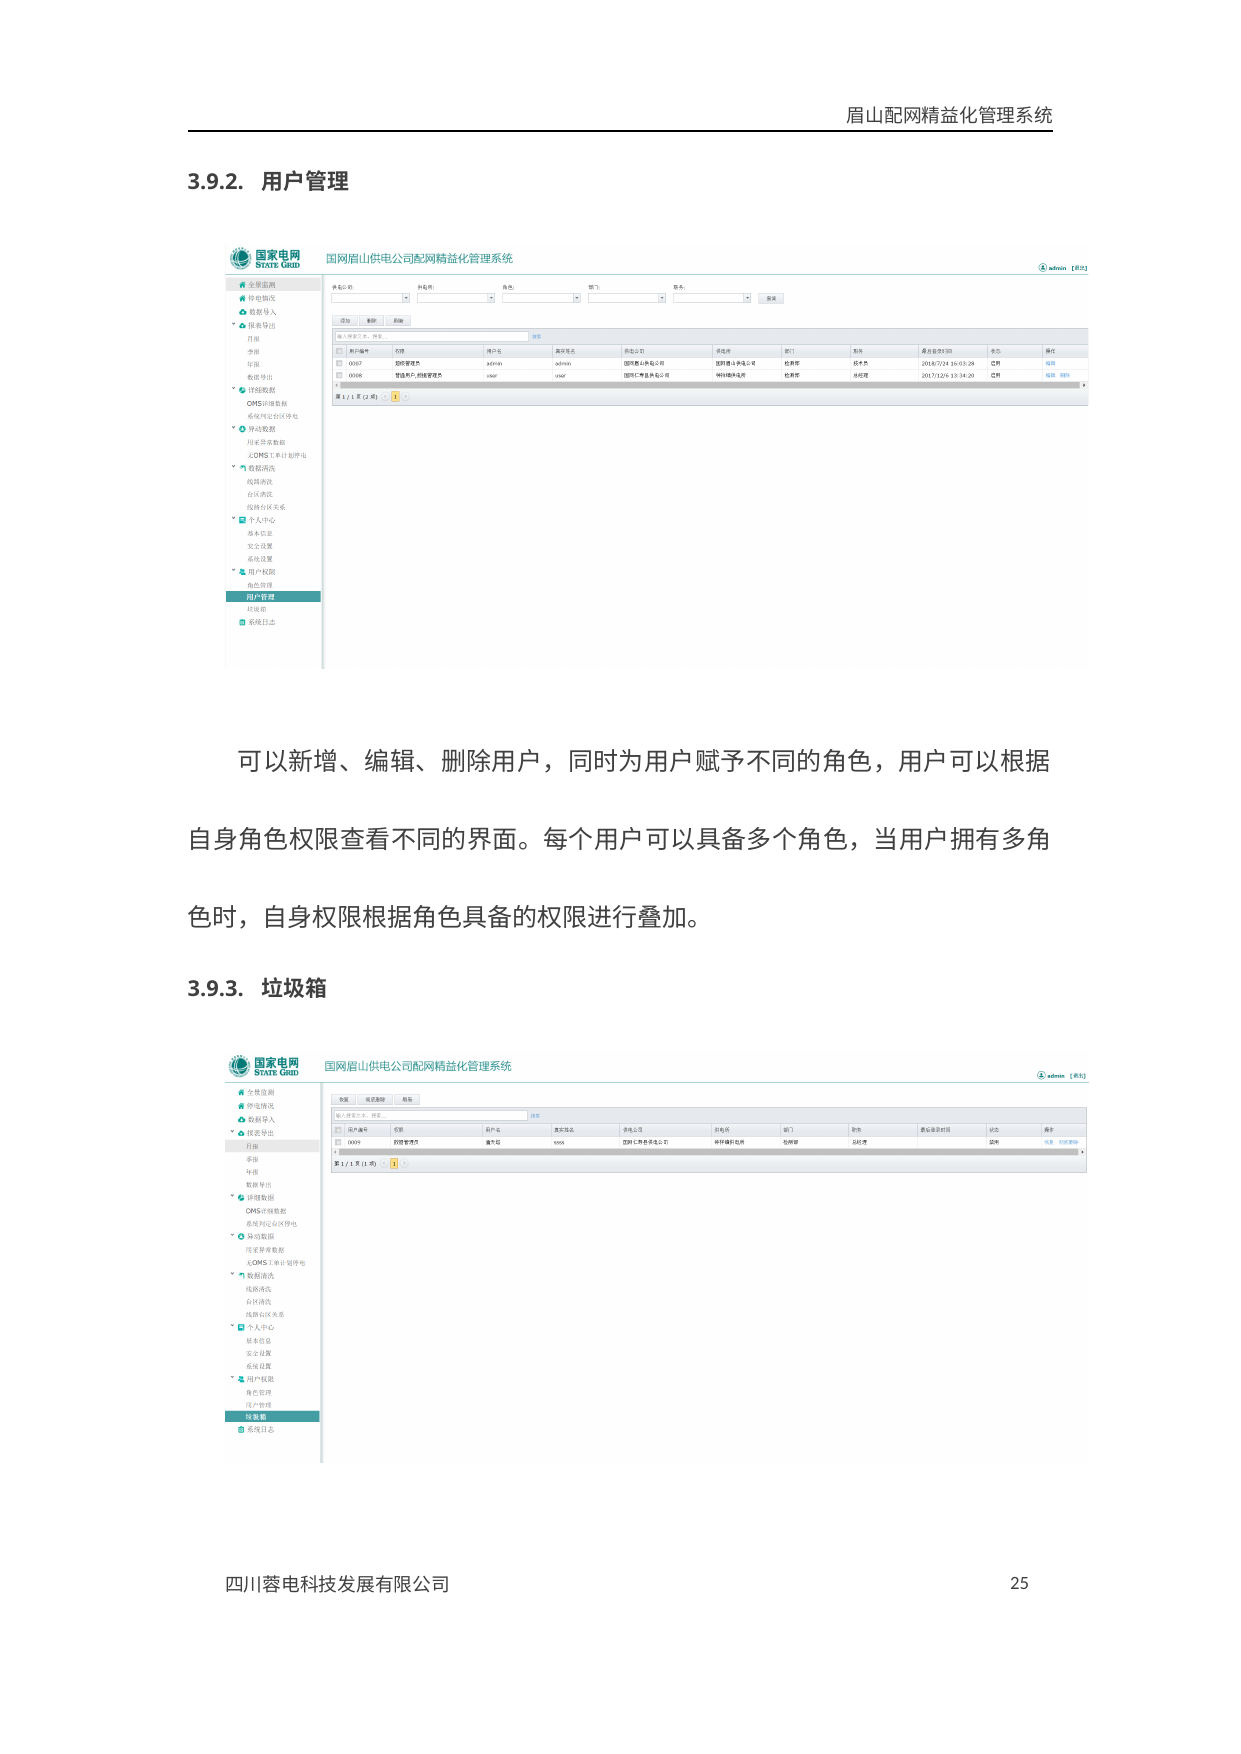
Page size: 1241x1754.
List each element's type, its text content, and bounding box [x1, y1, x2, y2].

subtitle 垃圾箱 [187, 971, 1053, 1003]
picture [225, 1051, 1089, 1463]
text 可以新增、编辑、删除用户，同时为用户赋予不同的角色，用户可以根据自身角色权限查看不同的界面。每个用户可以具备多个角色，当用户拥有多角色时，自身权限根据角色具备的权限进行叠加。 [187, 727, 1053, 948]
picture [225, 244, 1089, 669]
subtitle 用户管理 [187, 163, 1053, 196]
